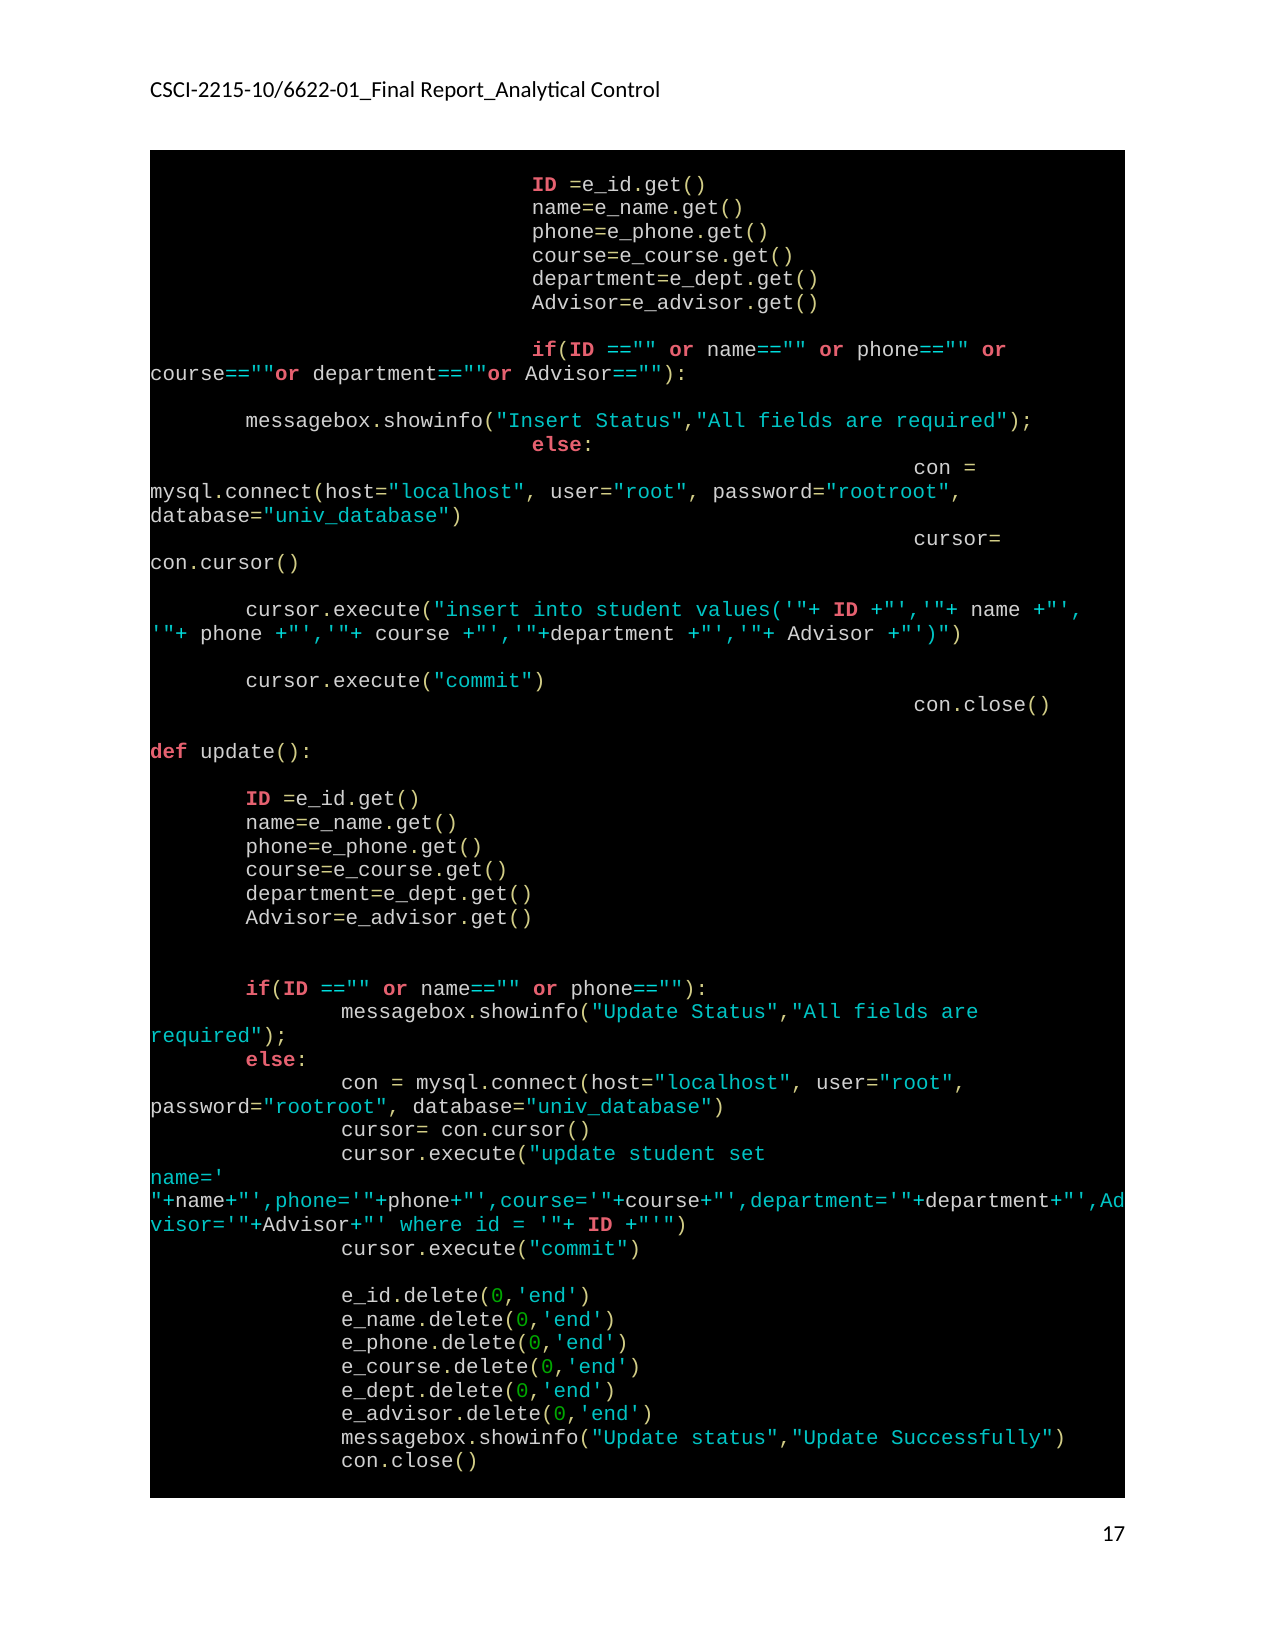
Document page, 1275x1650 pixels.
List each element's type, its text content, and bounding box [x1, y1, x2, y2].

text ID =e_id.get() [150, 788, 1125, 812]
text Advisor=e_advisor.get() [150, 292, 1125, 316]
text phone=e_phone.get() [150, 221, 1125, 244]
text name=e_name.get() [150, 812, 1125, 836]
text cursor.execute("commit") [150, 1238, 1125, 1261]
text e_phone.delete(0,'end') [150, 1332, 1125, 1356]
text messagebox.showinfo("Update status","Update Successfully") [150, 1427, 1125, 1451]
text department=e_dept.get() [150, 268, 1125, 292]
text messagebox.showinfo("Insert Status","All fields are required"); [150, 386, 1125, 434]
text e_course.delete(0,'end') [150, 1356, 1125, 1379]
text cursor= con.cursor() [150, 1119, 1125, 1143]
text course=e_course.get() [150, 244, 1125, 268]
text cursor.execute("update student set name='"+name+"',phone='"+phone+"',course='"+course+"',department='"+department+"',Advisor='"+Advisor+"' where id = '"+ ID +"'") [150, 1143, 1125, 1238]
text Advisor=e_advisor.get() [150, 907, 1125, 930]
text if(ID =="" or name=="" or phone=="" or course==""or department==""or Advisor==""): [150, 339, 1125, 386]
text cursor.execute("commit") [150, 647, 1125, 694]
text else: [150, 1048, 1125, 1072]
text ID =e_id.get() [150, 174, 1125, 197]
text department=e_dept.get() [150, 883, 1125, 907]
text else: [150, 434, 1125, 457]
text phone=e_phone.get() [150, 836, 1125, 859]
text cursor= con.cursor() [150, 528, 1125, 576]
text con = mysql.connect(host="localhost", user="root", password="rootroot", database="univ_database") [150, 1072, 1125, 1119]
text e_id.delete(0,'end') [150, 1285, 1125, 1309]
text if(ID =="" or name=="" or phone==""): [150, 978, 1125, 1001]
text con.close() [150, 1451, 1125, 1474]
text con.close() [150, 694, 1125, 717]
text cursor.execute("insert into student values('"+ ID +"','"+ name +"', '"+ phone +"','"+ course +"','"+department +"','"+ Advisor +"')") [150, 576, 1125, 647]
text messagebox.showinfo("Update Status","All fields are required"); [150, 1001, 1125, 1048]
text e_advisor.delete(0,'end') [150, 1403, 1125, 1427]
text course=e_course.get() [150, 859, 1125, 883]
text def update(): [150, 741, 1125, 765]
text e_dept.delete(0,'end') [150, 1379, 1125, 1403]
text e_name.delete(0,'end') [150, 1309, 1125, 1332]
text con = mysql.connect(host="localhost", user="root", password="rootroot", database="univ_database") [150, 457, 1125, 528]
text name=e_name.get() [150, 197, 1125, 221]
